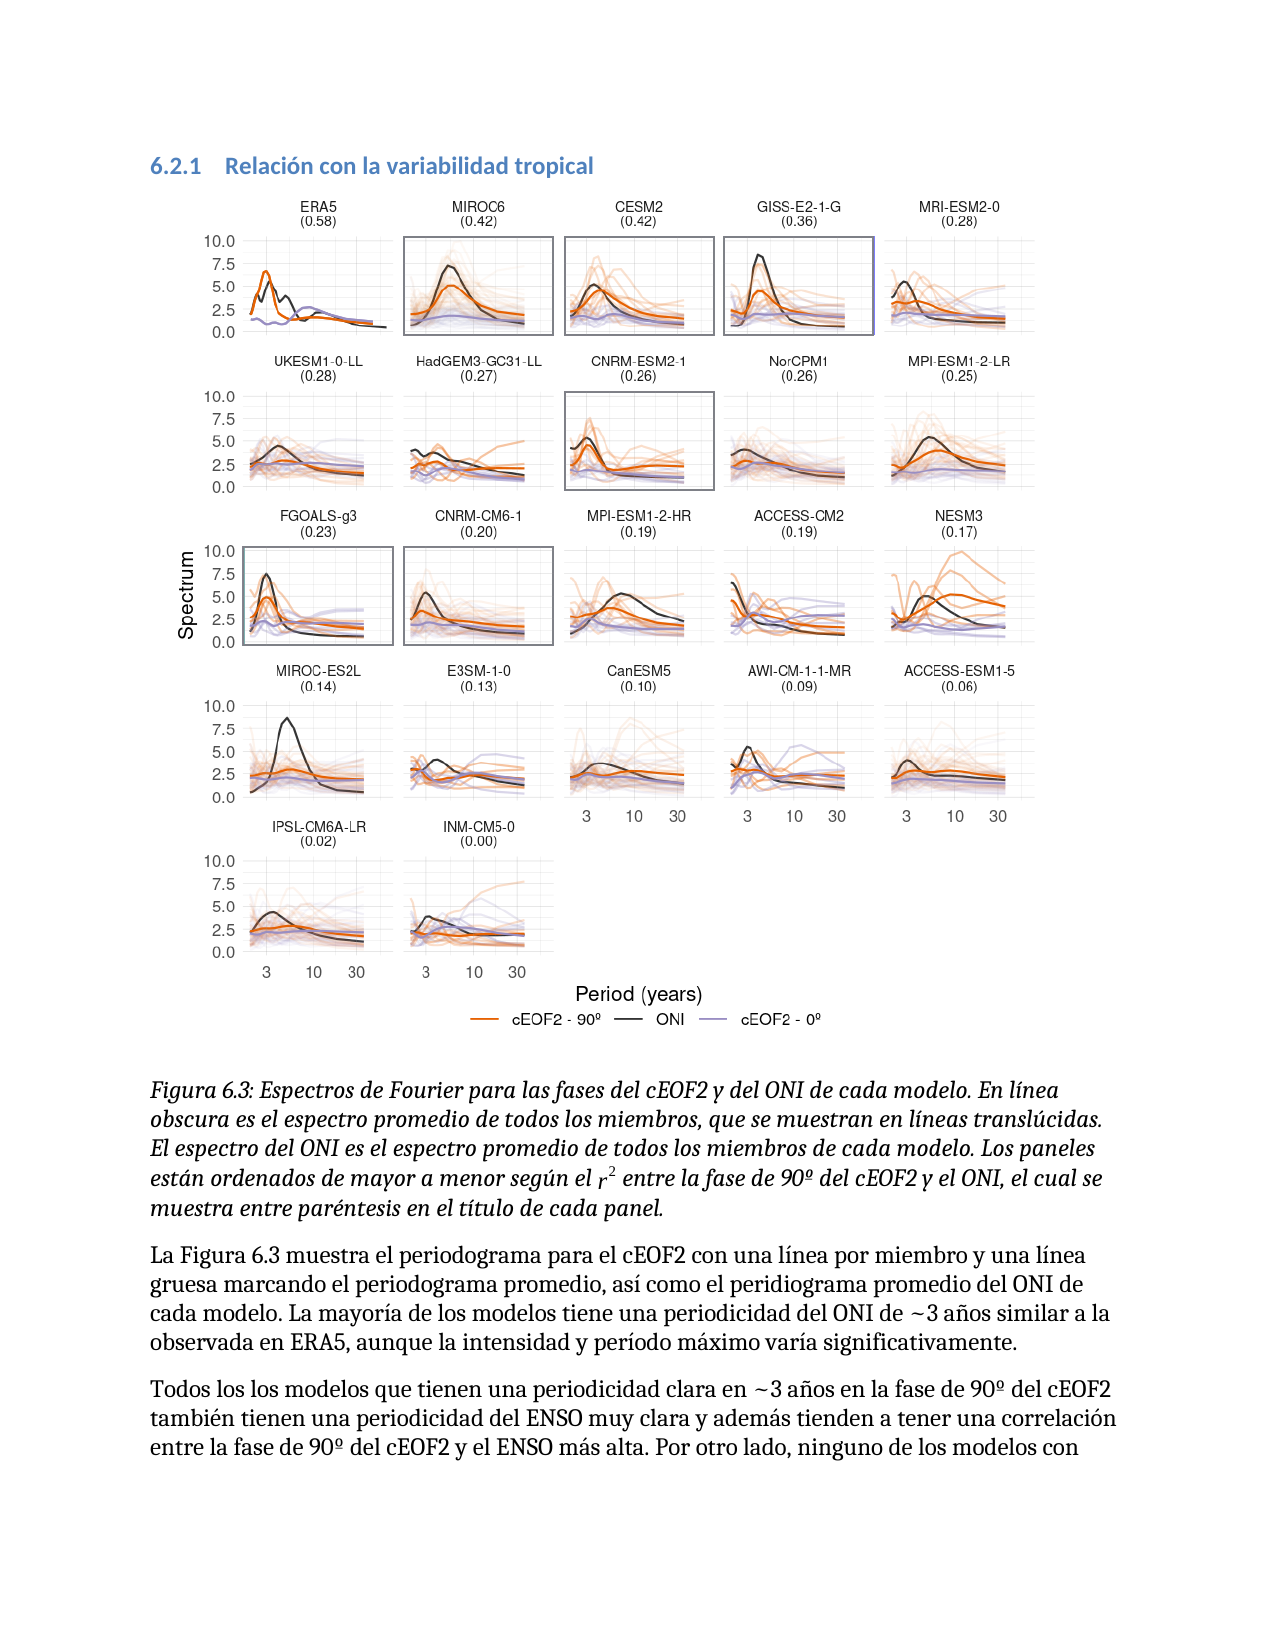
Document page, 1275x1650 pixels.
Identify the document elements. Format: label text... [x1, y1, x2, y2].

subtitle 6.2.1 Relación con la variabilidad tropical [150, 150, 1125, 181]
picture [168, 180, 1044, 1056]
text Figura 6.3: Espectros de Fourier para las fases del cEOF2 y del ONI de cada modelo. En línea obscura es el espectro promedio de todos los miembros, que se muestran en líneas translúcidas. El espectro del ONI es el espectro promedio de todos los miembros de cada modelo. Los paneles están ordenados de mayor a menor según el entre la fase de 90º del cEOF2 y el ONI, el cual se muestra entre paréntesis en el título de cada panel. [150, 1076, 1125, 1222]
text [150, 1375, 1125, 1461]
text La Figura 6.3 muestra el periodograma para el cEOF2 con una línea por miembro y una línea gruesa marcando el periodograma promedio, así como el peridiograma promedio del ONI de cada modelo. La mayoría de los modelos tiene una periodicidad del ONI de ~3 años similar a la observada en ERA5, aunque la intensidad y período máximo varía significativamente. [150, 1241, 1125, 1356]
